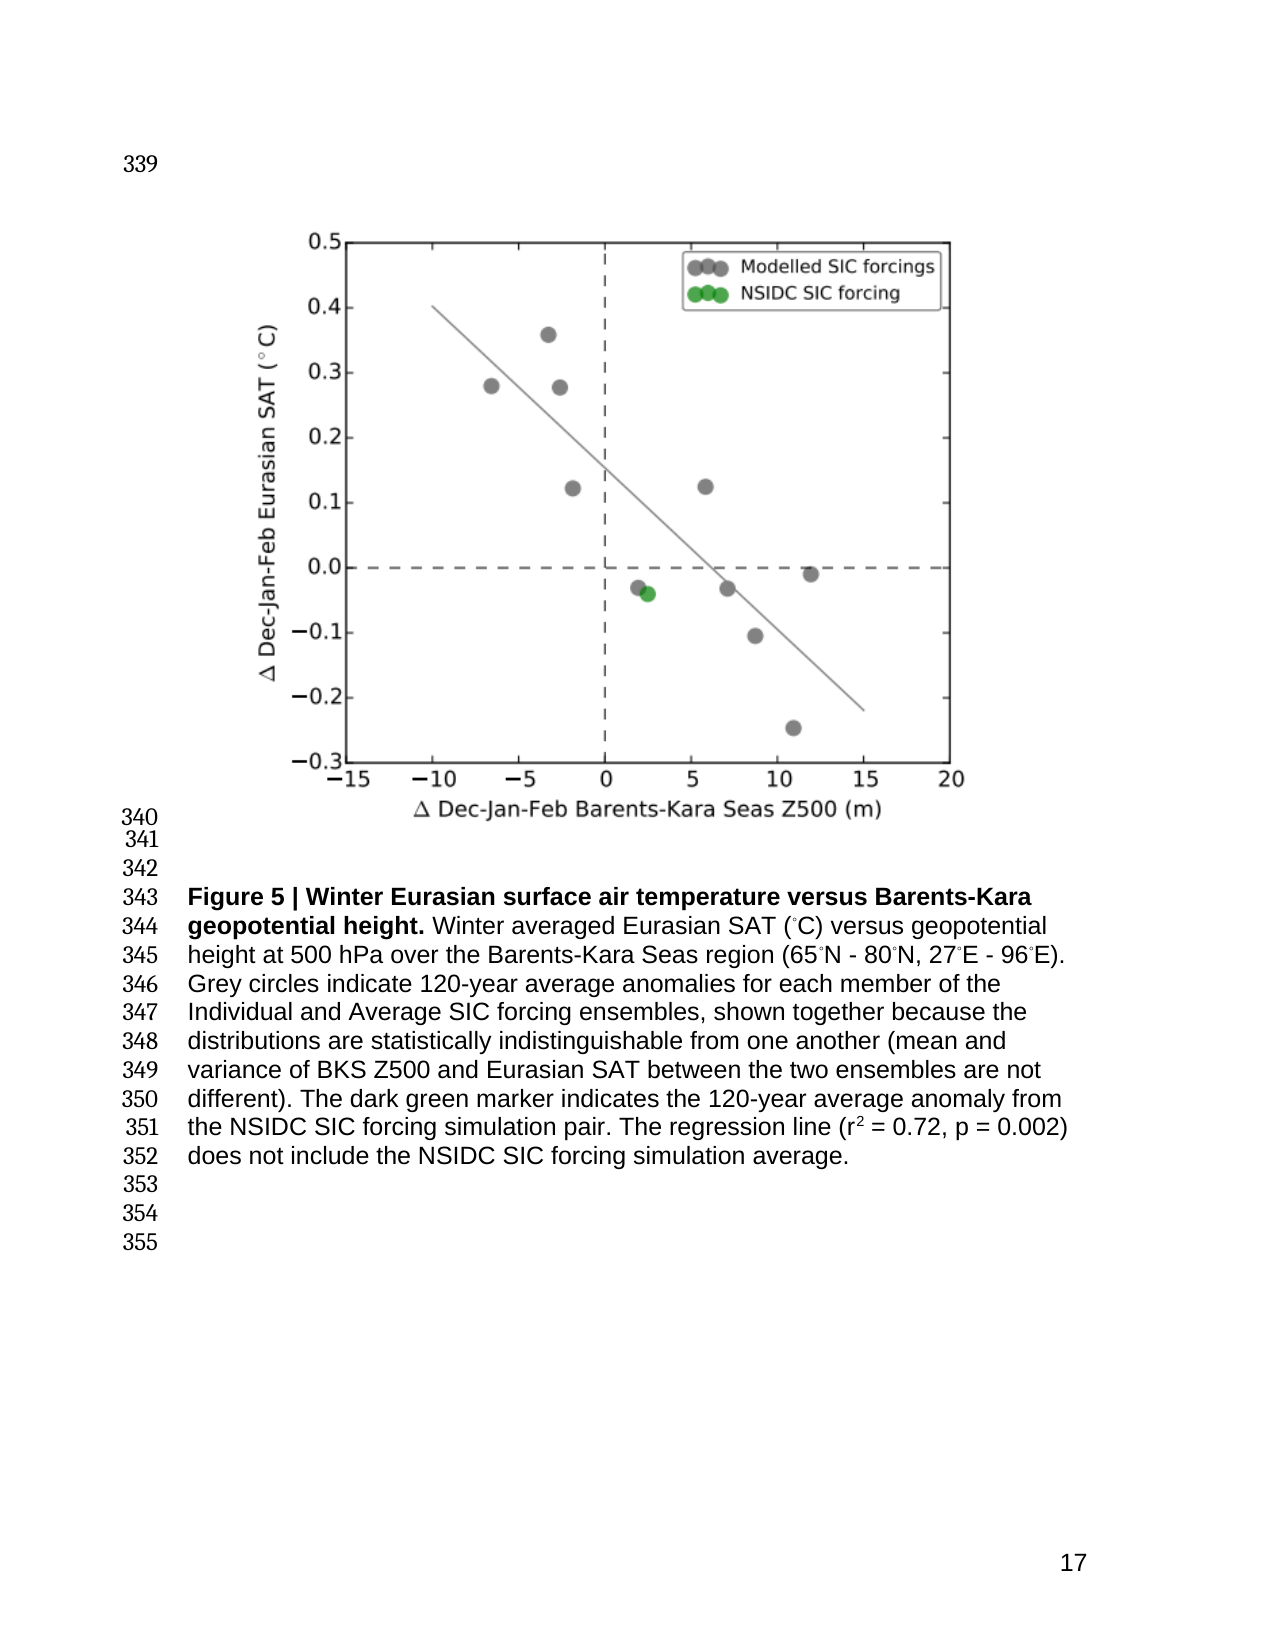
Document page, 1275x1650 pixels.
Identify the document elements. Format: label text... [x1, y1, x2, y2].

text Figure 5 | Winter Eurasian surface air temperature versus Barents-Kara geopotential height. Winter averaged Eurasian SAT (◦C) versus geopotential height at 500 hPa over the Barents-Kara Seas region (65◦N - 80◦N, 27◦E - 96◦E). Grey circles indicate 120-year average anomalies for each member of the Individual and Average SIC forcing ensembles, shown together because the distributions are statistically indistinguishable from one another (mean and variance of BKS Z500 and Eurasian SAT between the two ensembles are not different). The dark green marker indicates the 120-year average anomaly from the NSIDC SIC forcing simulation pair. The regression line (r2 = 0.72, p = 0.002) does not include the NSIDC SIC forcing simulation average. [187, 882, 1087, 1170]
